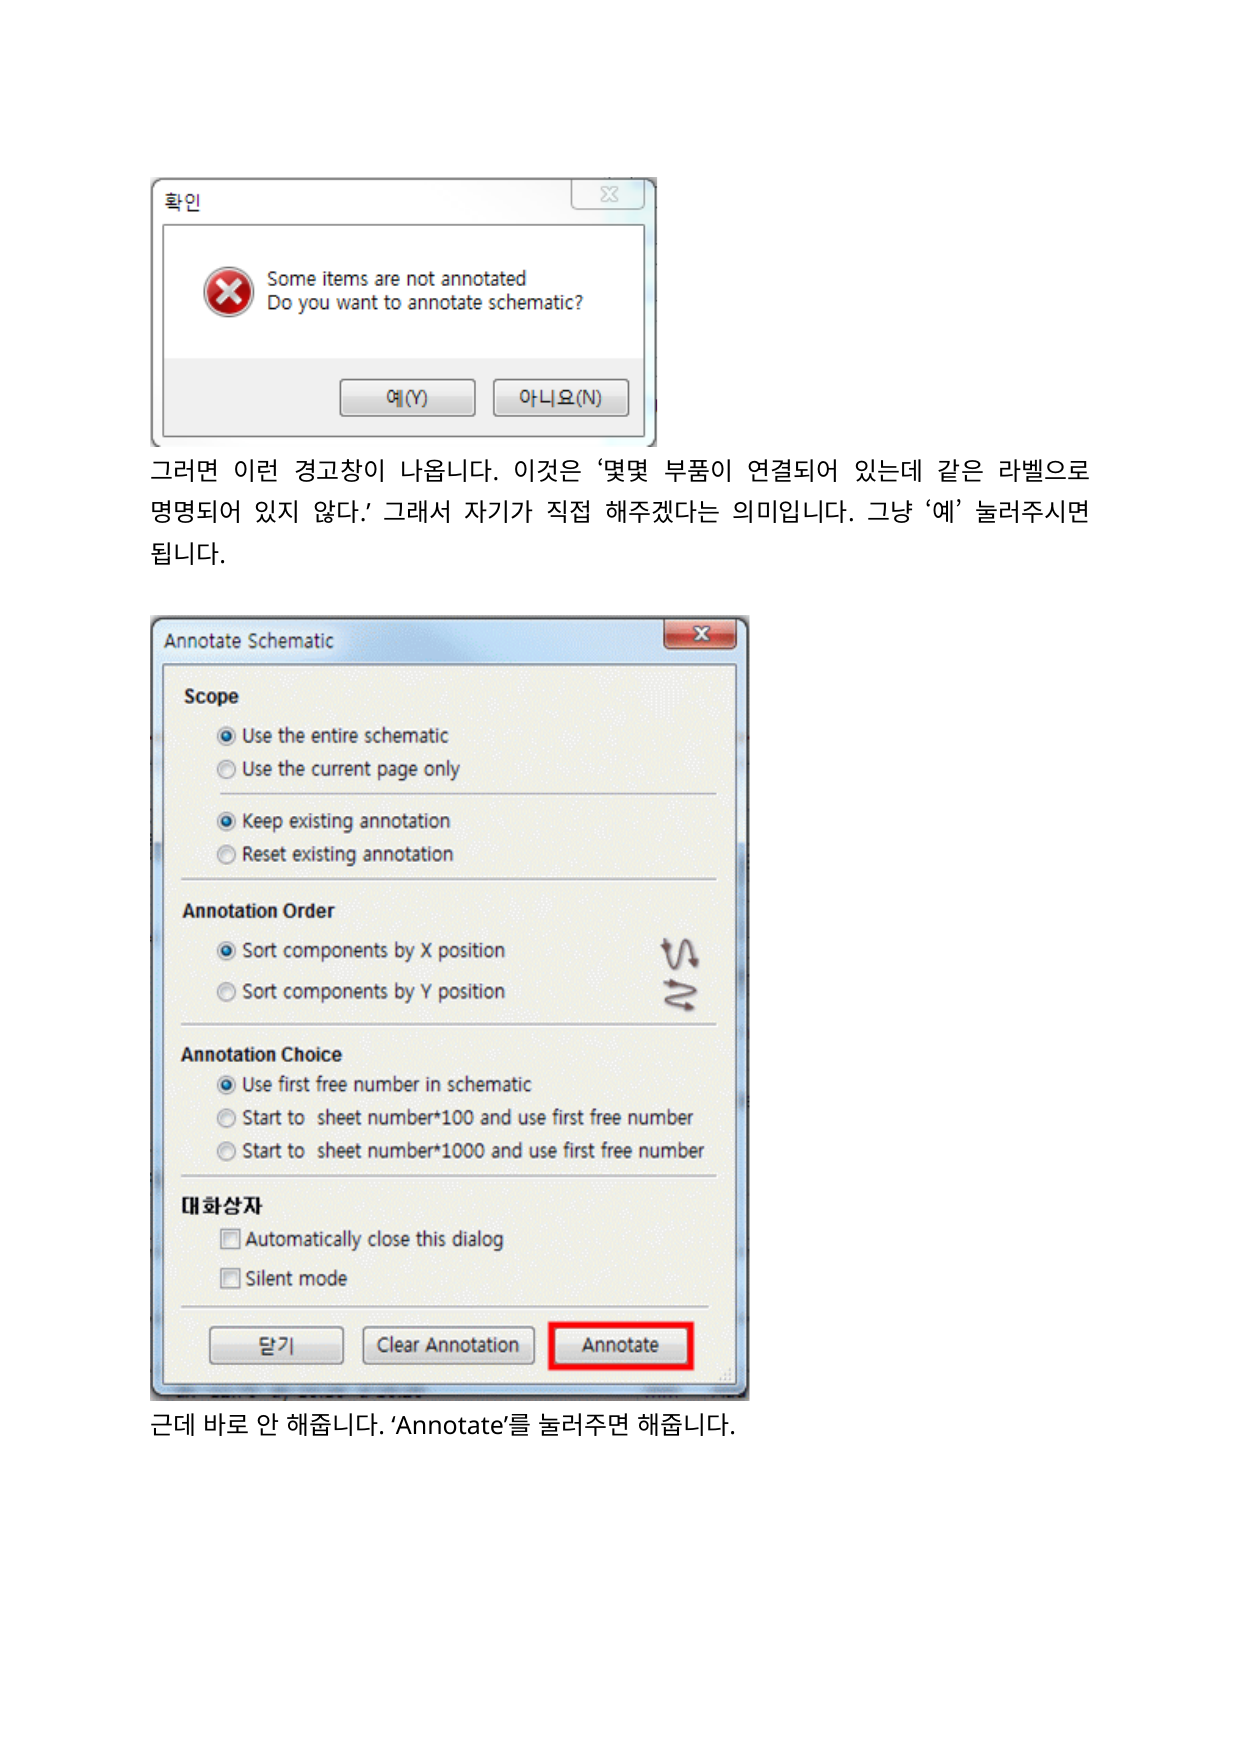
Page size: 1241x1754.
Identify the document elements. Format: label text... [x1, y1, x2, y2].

picture [150, 177, 658, 447]
picture [150, 615, 756, 1401]
text 그러면 이런 경고창이 나옵니다. 이것은 ‘몇몇 부품이 연결되어 있는데 같은 라벨으로 명명되어 있지 않다.’ 그래서 자기가 직접 해주겠다는 의미입니다. 그냥 ‘예’ 눌러주시면 됩니다. [150, 451, 1090, 571]
text 근데 바로 안 해줍니다. ‘Annotate’를 눌러주면 해줍니다. [150, 1405, 1090, 1441]
